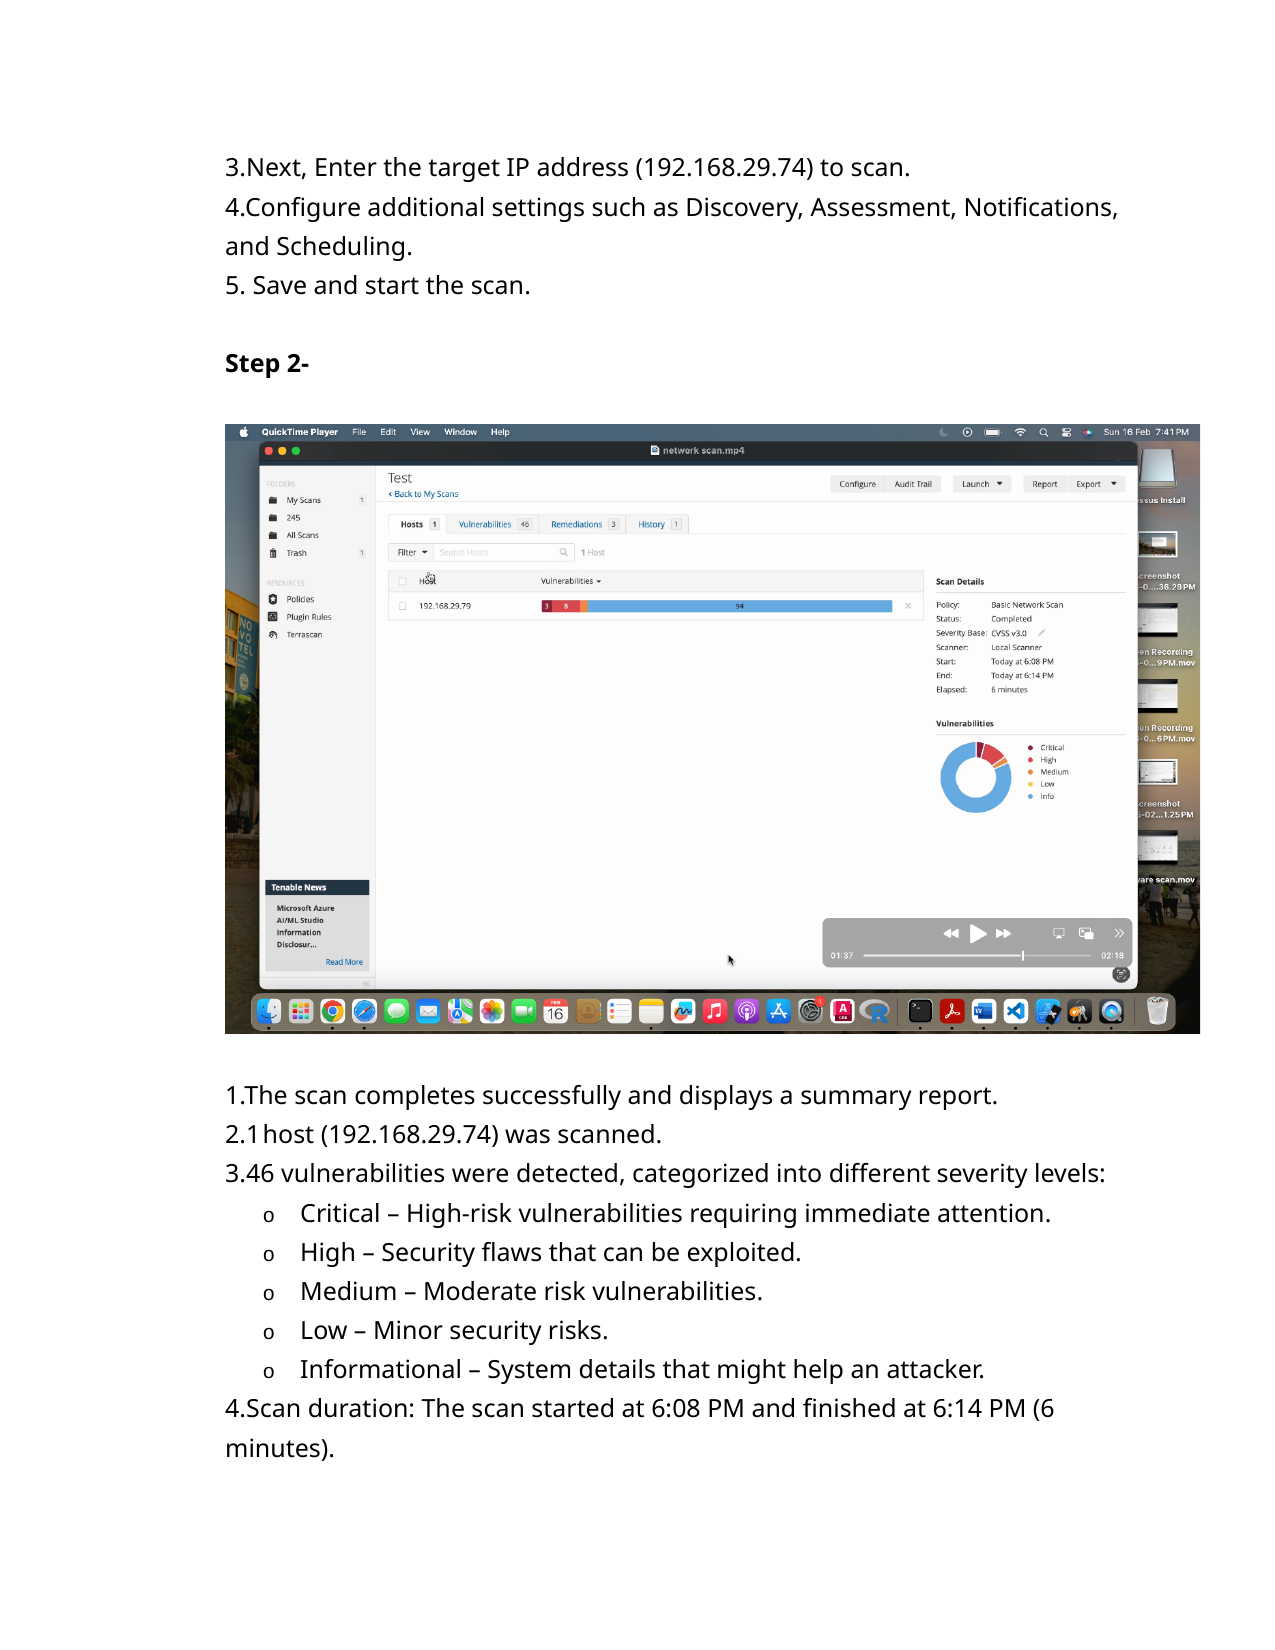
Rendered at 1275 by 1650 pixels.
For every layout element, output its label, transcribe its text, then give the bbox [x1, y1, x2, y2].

list 3.Next, Enter the target IP address (192.168.29.74) to scan. [225, 150, 1125, 184]
list 5. Save and start the scan. [225, 267, 1125, 302]
list 4.Scan duration: The scan started at 6:08 PM and finished at 6:14 PM (6 minutes). [225, 1391, 1125, 1464]
list Step 2- [225, 346, 1125, 380]
list High – Security flaws that can be exploited. [262, 1234, 1125, 1268]
list Medium – Moderate risk vulnerabilities. [262, 1274, 1125, 1308]
list Low – Minor security risks. [262, 1313, 1125, 1347]
list Informational – System details that might help an attacker. [262, 1352, 1125, 1386]
list 4.Configure additional settings such as Discovery, Assessment, Notifications, and Scheduling. [225, 189, 1125, 262]
list Critical – High-risk vulnerabilities requiring immediate attention. [262, 1195, 1125, 1229]
list 3.46 vulnerabilities were detected, categorized into different severity levels: [225, 1156, 1125, 1190]
list host (192.168.29.74) was scanned. [225, 1117, 1125, 1151]
picture [225, 424, 1200, 1034]
list 1.The scan completes successfully and displays a summary report. [225, 1078, 1125, 1112]
